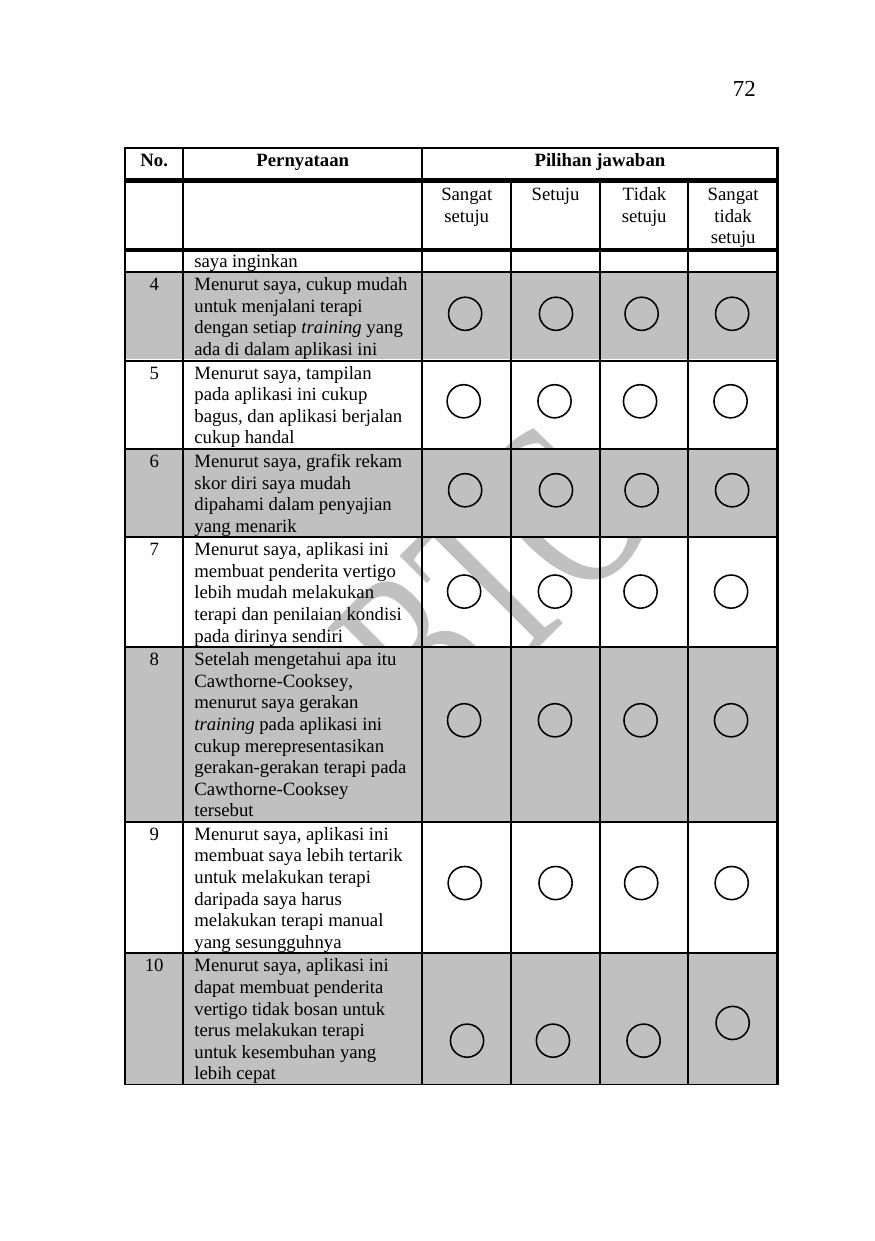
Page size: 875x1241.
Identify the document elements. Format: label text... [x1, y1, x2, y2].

table_cell Menurut saya, tampilan pada aplikasi ini cukup bagus, dan aplikasi berjalan cukup handal [184, 362, 421, 448]
table_cell Menurut saya, grafik rekam skor diri saya mudah dipahami dalam penyajian yang menarik [184, 450, 421, 536]
table_cell [126, 183, 182, 248]
table_cell [601, 823, 687, 952]
table_cell 7 [126, 538, 182, 646]
table_cell Sangat tidak setuju [689, 183, 776, 248]
table_cell [689, 362, 776, 448]
table_cell [184, 183, 421, 248]
table_cell Menurut saya, aplikasi ini membuat penderita vertigo lebih mudah melakukan terapi dan penilaian kondisi pada dirinya sendiri [184, 538, 421, 646]
table_cell Menurut saya, aplikasi ini membuat saya lebih tertarik untuk melakukan terapi daripada saya harus melakukan terapi manual yang sesungguhnya [184, 823, 421, 952]
table_cell Tidak setuju [601, 183, 687, 248]
table_cell [423, 823, 510, 952]
table_cell Menurut saya, cukup mudah untuk menjalani terapi dengan setiap training yang ada di dalam aplikasi ini [184, 273, 421, 359]
table_cell [689, 273, 776, 359]
table_cell [689, 823, 776, 952]
table_cell [423, 954, 510, 1084]
table_cell 10 [126, 954, 182, 1084]
table_cell [423, 362, 510, 448]
table_cell 4 [126, 273, 182, 359]
table_header No. [126, 149, 182, 178]
table_cell 8 [126, 648, 182, 821]
table_cell [512, 450, 599, 536]
table_cell 5 [126, 362, 182, 448]
table_cell [423, 273, 510, 359]
table_cell [512, 648, 599, 821]
table_cell 6 [126, 450, 182, 536]
table_cell [423, 252, 510, 271]
table_cell 3 [126, 252, 182, 271]
table_cell [512, 362, 599, 448]
table_cell [512, 954, 599, 1084]
table_header Pernyataan [184, 149, 421, 178]
table_cell [601, 273, 687, 359]
table_cell [601, 362, 687, 448]
table_cell [512, 252, 599, 271]
table_cell [689, 252, 776, 271]
table_cell [423, 648, 510, 821]
table_cell [601, 954, 687, 1084]
table_cell [689, 648, 776, 821]
table_cell [601, 252, 687, 271]
table_cell [689, 954, 776, 1084]
table_cell Menurut saya, aplikasi ini dapat membuat penderita vertigo tidak bosan untuk terus melakukan terapi untuk kesembuhan yang lebih cepat [184, 954, 421, 1084]
table_cell [512, 538, 599, 646]
table_cell [601, 450, 687, 536]
table_cell 9 [126, 823, 182, 952]
table_cell [601, 648, 687, 821]
table_cell [423, 538, 510, 646]
table_cell [423, 450, 510, 536]
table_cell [184, 252, 421, 271]
table_cell [512, 273, 599, 359]
table_cell Sangat setuju [423, 183, 510, 248]
table_cell Setelah mengetahui apa itu Cawthorne-Cooksey, menurut saya gerakan training pada aplikasi ini cukup merepresentasikan gerakan-gerakan terapi pada Cawthorne-Cooksey tersebut [184, 648, 421, 821]
table_cell [689, 450, 776, 536]
table_cell Setuju [512, 183, 599, 248]
table_cell [512, 823, 599, 952]
table_header Pilihan jawaban [423, 149, 776, 178]
table_cell [689, 538, 776, 646]
table_cell [601, 538, 687, 646]
